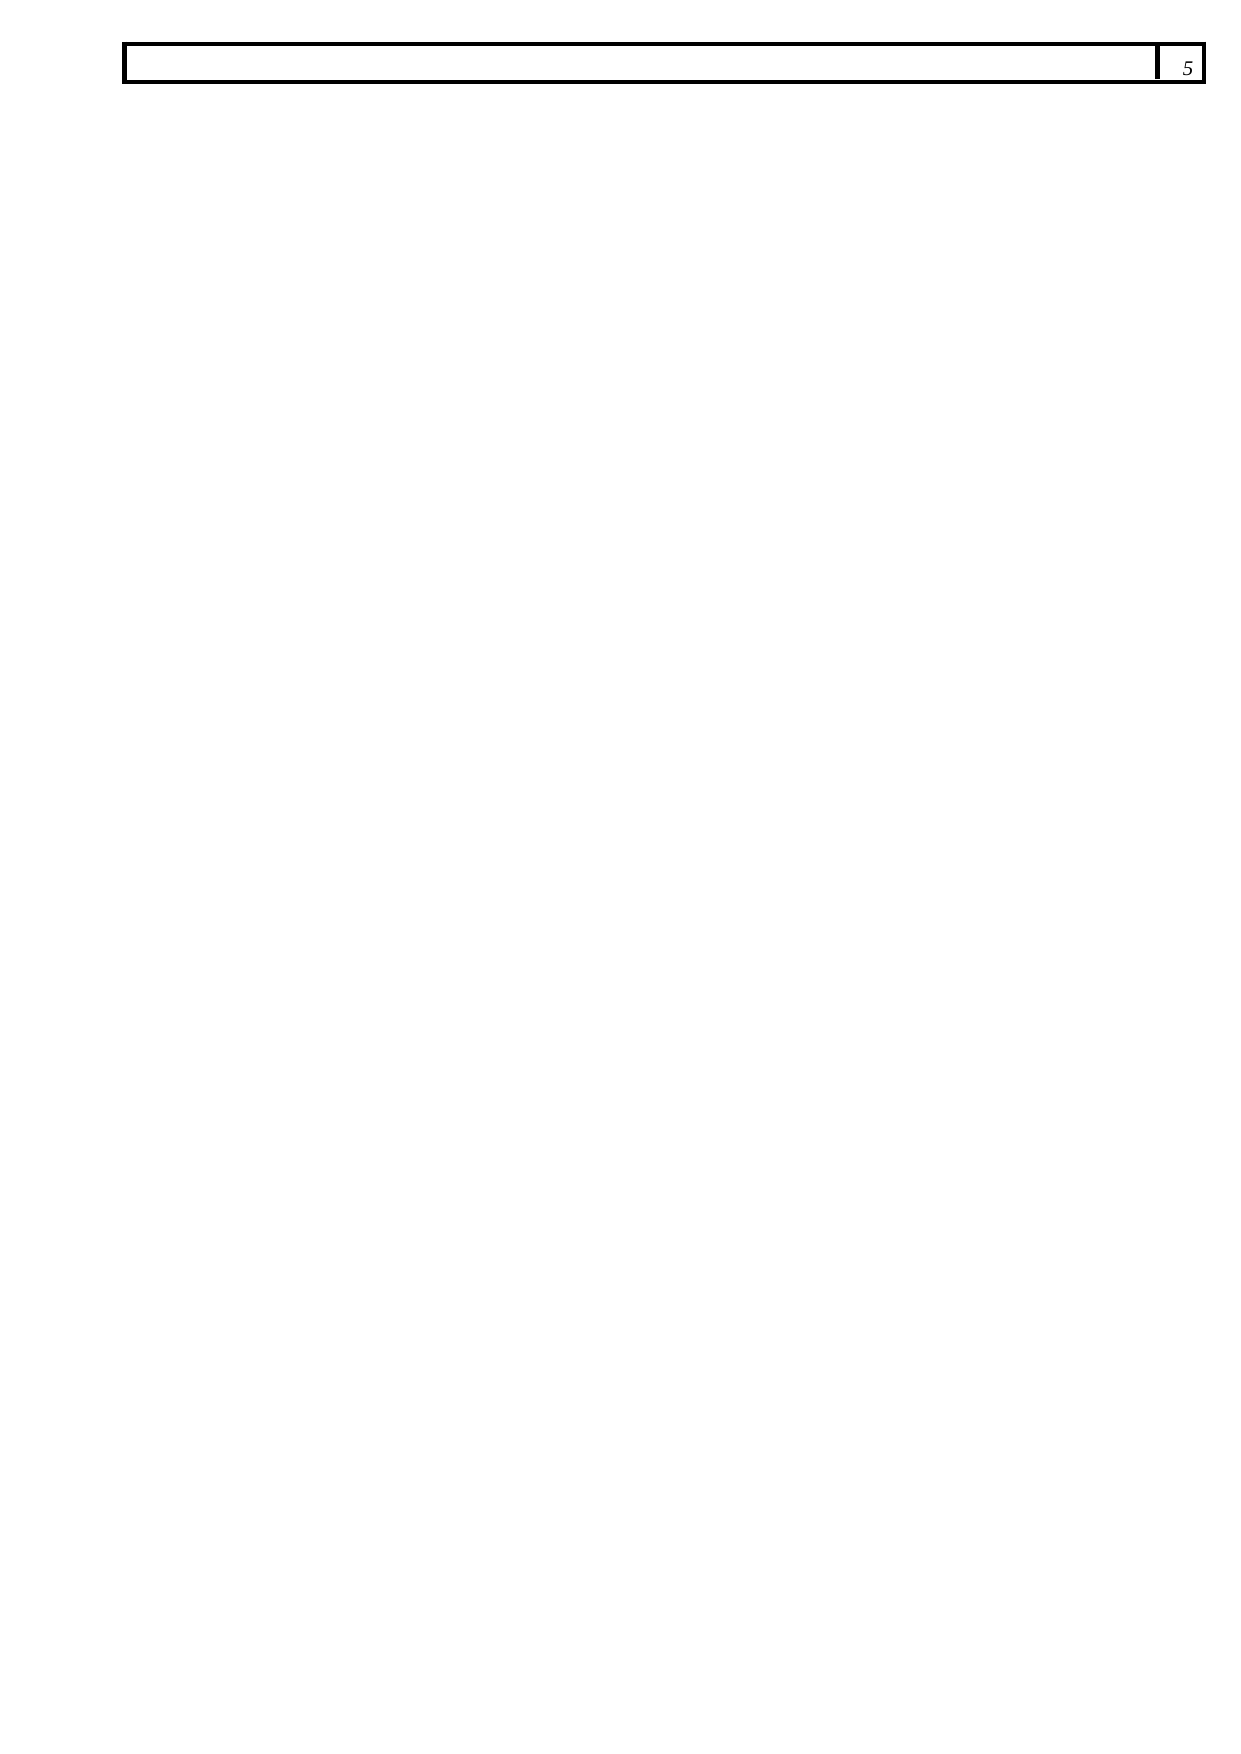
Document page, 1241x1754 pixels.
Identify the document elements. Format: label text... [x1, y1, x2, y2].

table_cell 45 [1160, 46, 1202, 79]
table_cell [127, 46, 1155, 79]
